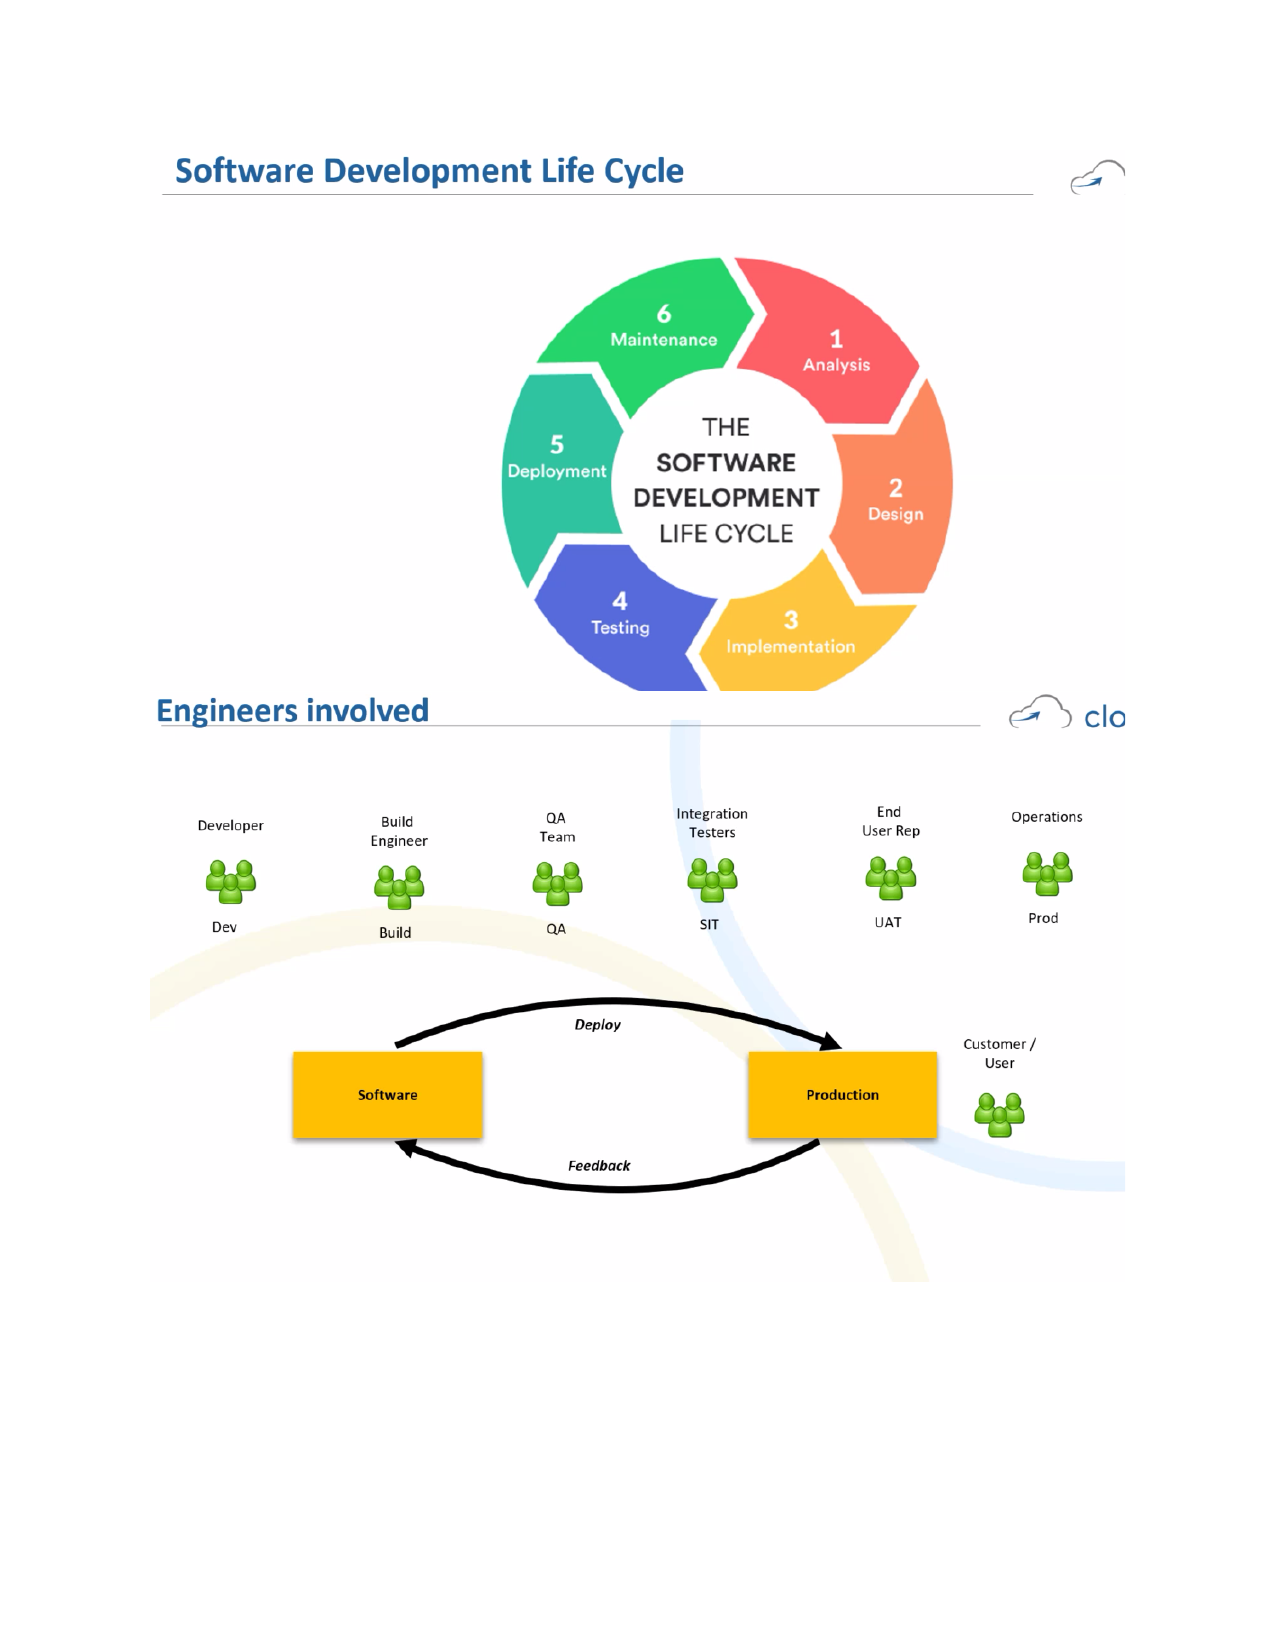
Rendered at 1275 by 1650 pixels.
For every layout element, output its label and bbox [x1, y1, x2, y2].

picture [150, 692, 1125, 1282]
picture [150, 150, 1125, 691]
